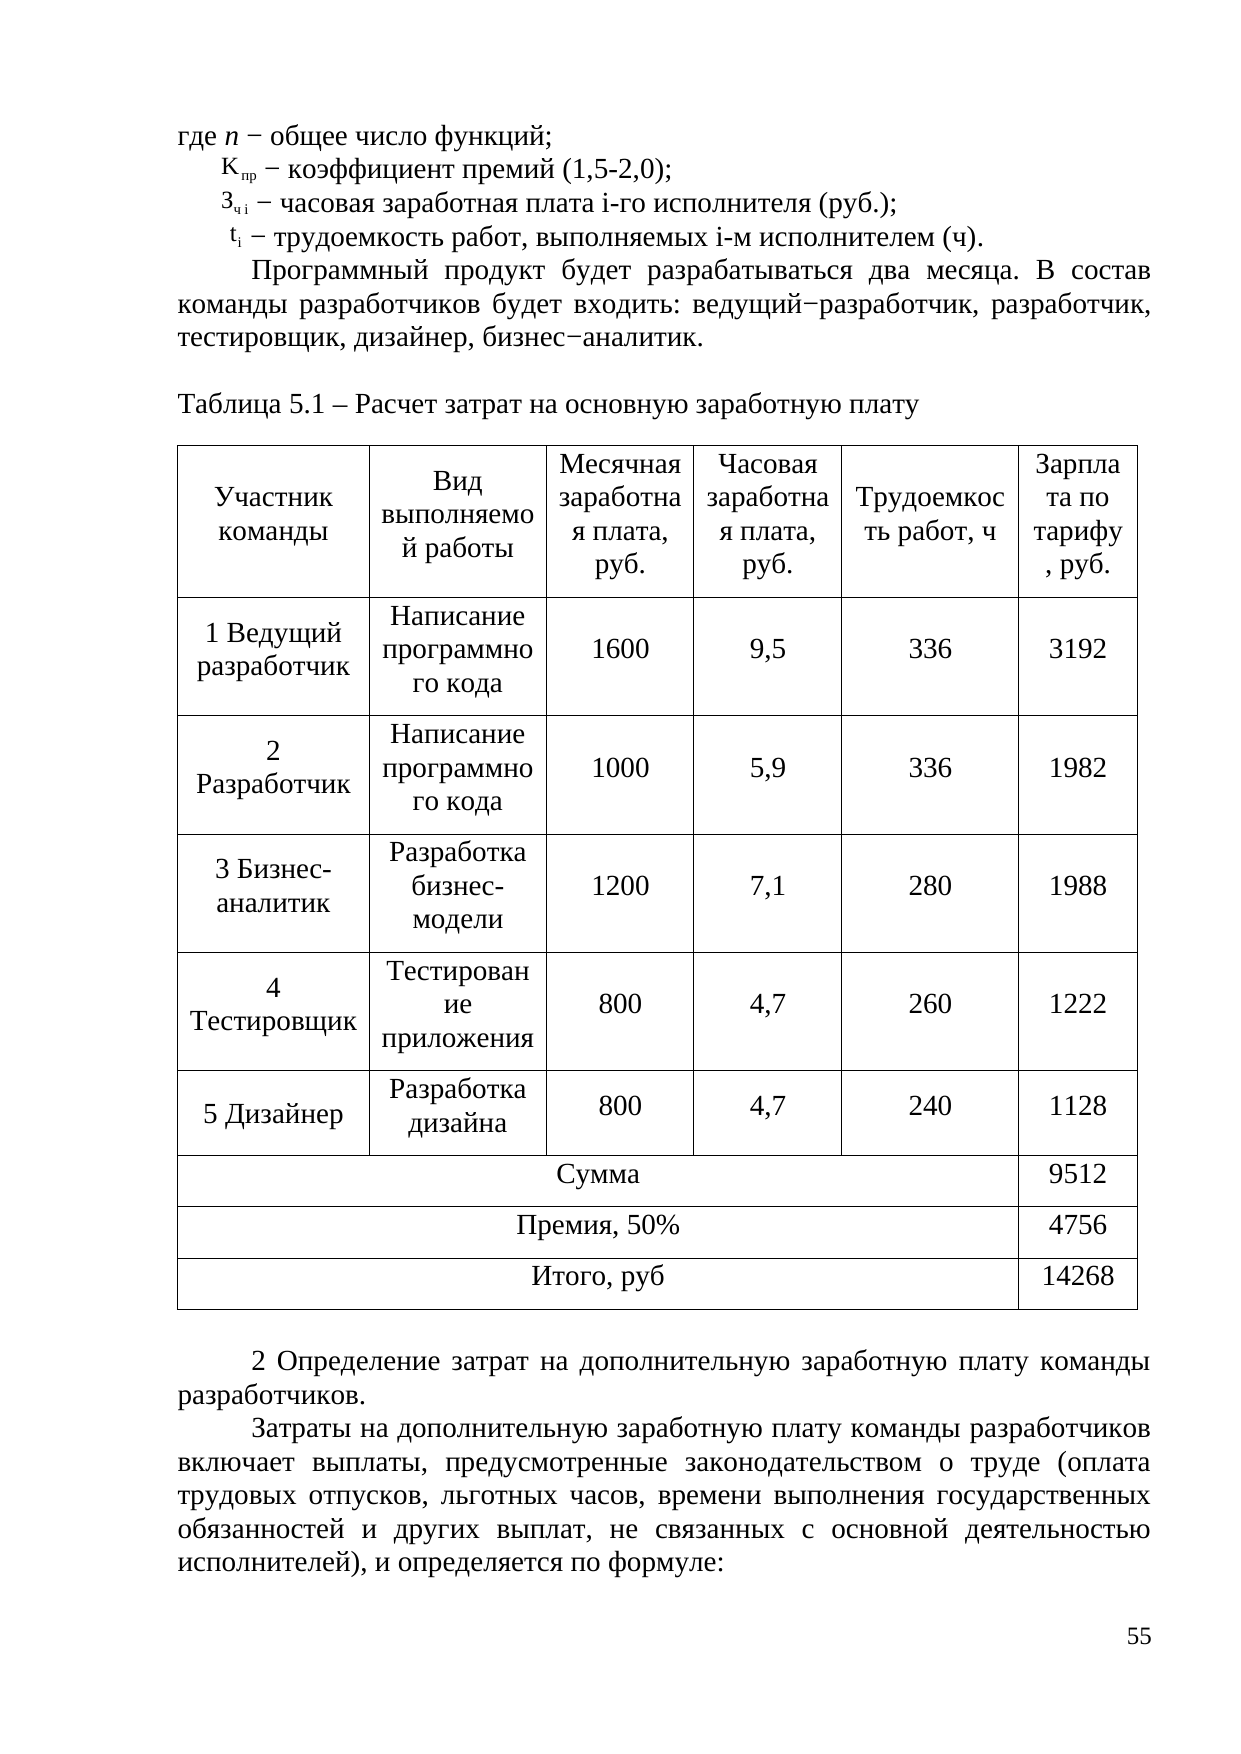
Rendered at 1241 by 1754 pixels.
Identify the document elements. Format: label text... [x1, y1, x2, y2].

table_cell Разработка дизайна [370, 1071, 546, 1155]
table_cell 5,9 [694, 716, 841, 833]
text Программный продукт будет разрабатываться два месяца. В состав команды разработчиков будет входить: ведущий−разработчик, разработчик, тестировщик, дизайнер, бизнес−аналитик. [177, 252, 1152, 353]
text − часовая заработная плата i-го исполнителя (руб.); [177, 185, 1152, 219]
table_cell 240 [842, 1071, 1018, 1155]
table_cell 4 Тестировщик [178, 953, 369, 1070]
table_cell Написание программного кода [370, 716, 546, 833]
table_cell 9512 [1019, 1156, 1137, 1206]
table_cell 4,7 [694, 953, 841, 1070]
table_cell 800 [547, 953, 693, 1070]
table_cell 1128 [1019, 1071, 1137, 1155]
table_cell 3 Бизнес-аналитик [178, 835, 369, 952]
table_header Часовая заработная плата, руб. [694, 446, 841, 597]
table_cell Разработка бизнес-модели [370, 835, 546, 952]
table_header Вид выполняемой работы [370, 446, 546, 597]
table_cell 14268 [1019, 1259, 1137, 1309]
table_header Участник команды [178, 446, 369, 597]
table_cell 1200 [547, 835, 693, 952]
table_cell 2 Разработчик [178, 716, 369, 833]
table_cell 1982 [1019, 716, 1137, 833]
table_cell Тестирование приложения [370, 953, 546, 1070]
table_header Зарплата по тарифу, руб. [1019, 446, 1137, 597]
table_cell 280 [842, 835, 1018, 952]
table_cell Написание программного кода [370, 598, 546, 715]
text 2 Определение затрат на дополнительную заработную плату команды разработчиков. [177, 1343, 1152, 1410]
text где n − общее число функций; [177, 118, 1152, 152]
table_cell 1 Ведущий разработчик [178, 598, 369, 715]
text Таблица 5.1 – Расчет затрат на основную заработную плату [177, 386, 333, 420]
table_header Месячная заработная плата, руб. [547, 446, 693, 597]
table_cell 7,1 [694, 835, 841, 952]
table_cell 1000 [547, 716, 693, 833]
table_cell Сумма [178, 1156, 1018, 1206]
table_cell 5 Дизайнер [178, 1071, 369, 1155]
table_cell 3192 [1019, 598, 1137, 715]
table_cell 336 [842, 598, 1018, 715]
table_cell Премия, 50% [178, 1207, 1018, 1257]
table_cell 4,7 [694, 1071, 841, 1155]
table_cell 336 [842, 716, 1018, 833]
table_cell 9,5 [694, 598, 841, 715]
table_cell 1600 [547, 598, 693, 715]
text Затраты на дополнительную заработную плату команды разработчиков включает выплаты, предусмотренные законодательством о труде (оплата трудовых отпусков, льготных часов, времени выполнения государственных обязанностей и других выплат, не связанных с основной деятельностью исполнителей), и определяется по формуле: [177, 1410, 1152, 1578]
table_cell 260 [842, 953, 1018, 1070]
text Таблица 5.1 – Расчет затрат на основную заработную плату [347, 386, 1152, 420]
text − коэффициент премий (1,5-2,0); [177, 152, 1152, 185]
table_cell 1988 [1019, 835, 1137, 952]
table_cell 4756 [1019, 1207, 1137, 1257]
table_cell 1222 [1019, 953, 1137, 1070]
table_cell 800 [547, 1071, 693, 1155]
table_cell Итого, руб [178, 1259, 1018, 1309]
text − трудоемкость работ, выполняемых i-м исполнителем (ч). [177, 219, 1152, 252]
table_header Трудоемкость работ, ч [842, 446, 1018, 597]
